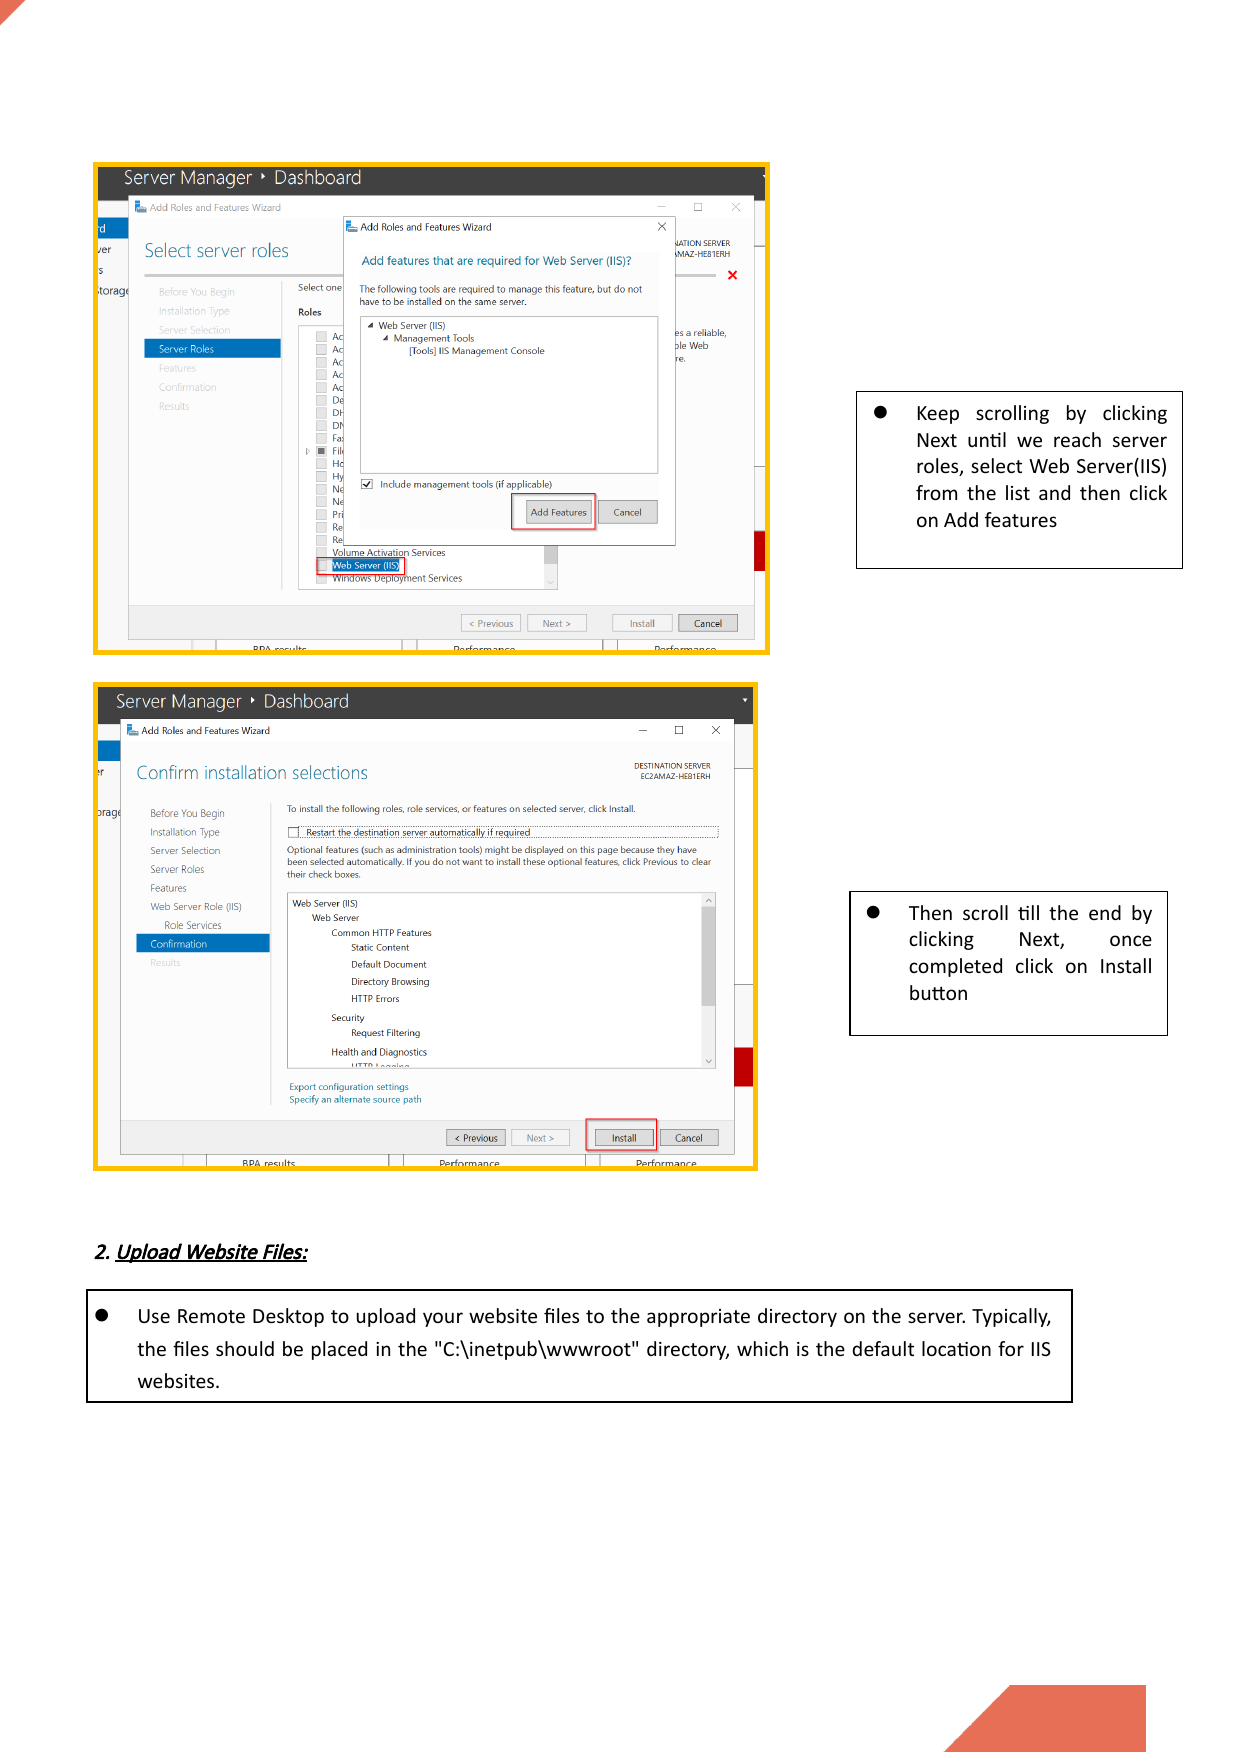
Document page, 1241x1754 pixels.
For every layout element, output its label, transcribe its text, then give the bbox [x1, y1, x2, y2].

picture [0, 0, 1147, 1752]
list Use Remote Desktop to upload your website files to the appropriate directory on the server. Typically, the files should be placed in the "C:\inetpub\wwwroot" directory, which is the default location for IIS websites. [93, 1299, 1053, 1397]
list Upload Website Files: [93, 1234, 1053, 1267]
